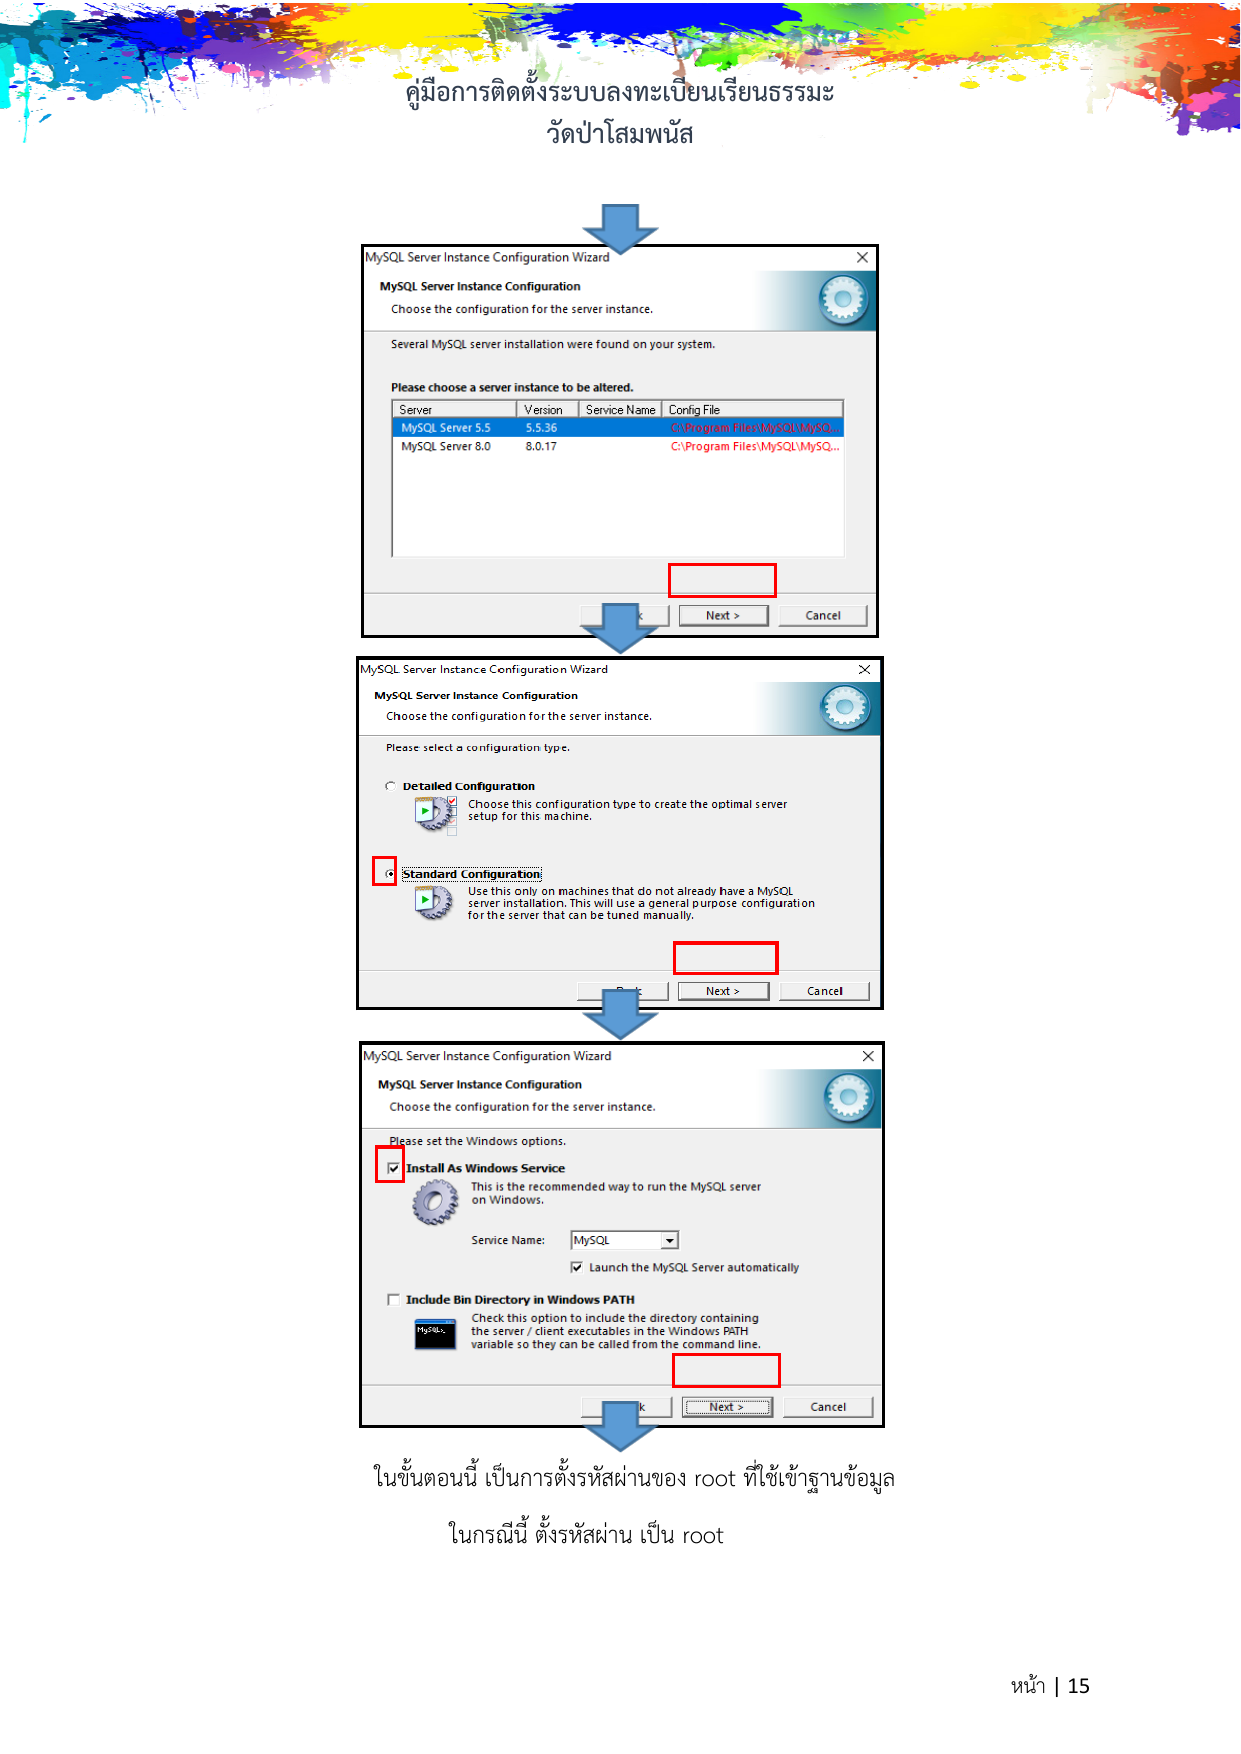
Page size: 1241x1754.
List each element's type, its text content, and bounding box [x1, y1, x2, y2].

text ในกรณีนี้ ตั้งรหัสผ่าน เป็น root [412, 1514, 1090, 1552]
picture [362, 1045, 882, 1453]
picture [0, 3, 1241, 150]
picture [122, 50, 133, 56]
picture [70, 79, 84, 83]
picture [359, 660, 881, 1041]
picture [364, 204, 876, 655]
picture [79, 34, 102, 42]
picture [61, 37, 73, 41]
picture [71, 66, 79, 71]
text ในขั้นตอนนี้ เป็นการตั้งรหัสผ่านของ root ที่ใช้เข้าฐานข้อมูล [337, 1457, 1090, 1495]
